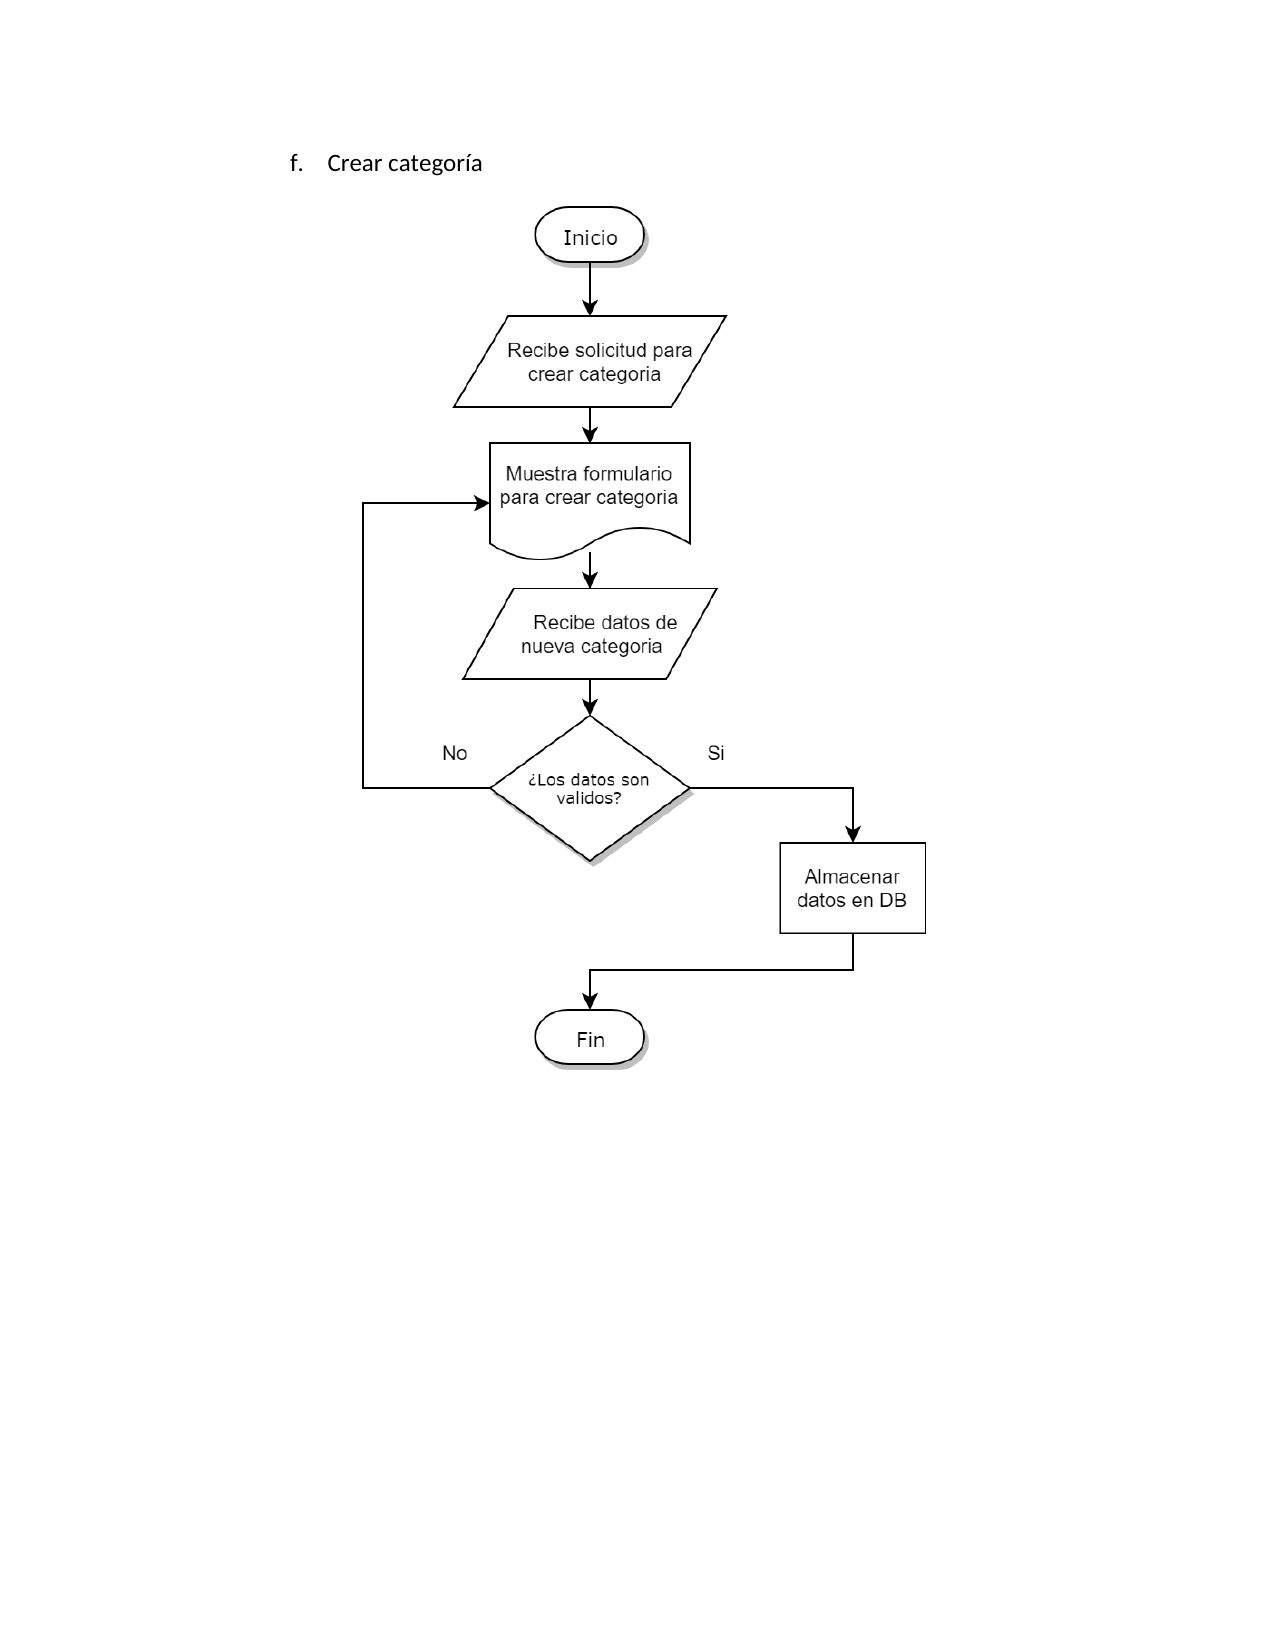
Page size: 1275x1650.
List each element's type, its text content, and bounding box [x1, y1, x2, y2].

list Crear categoría [290, 148, 1098, 178]
picture [349, 206, 926, 1070]
